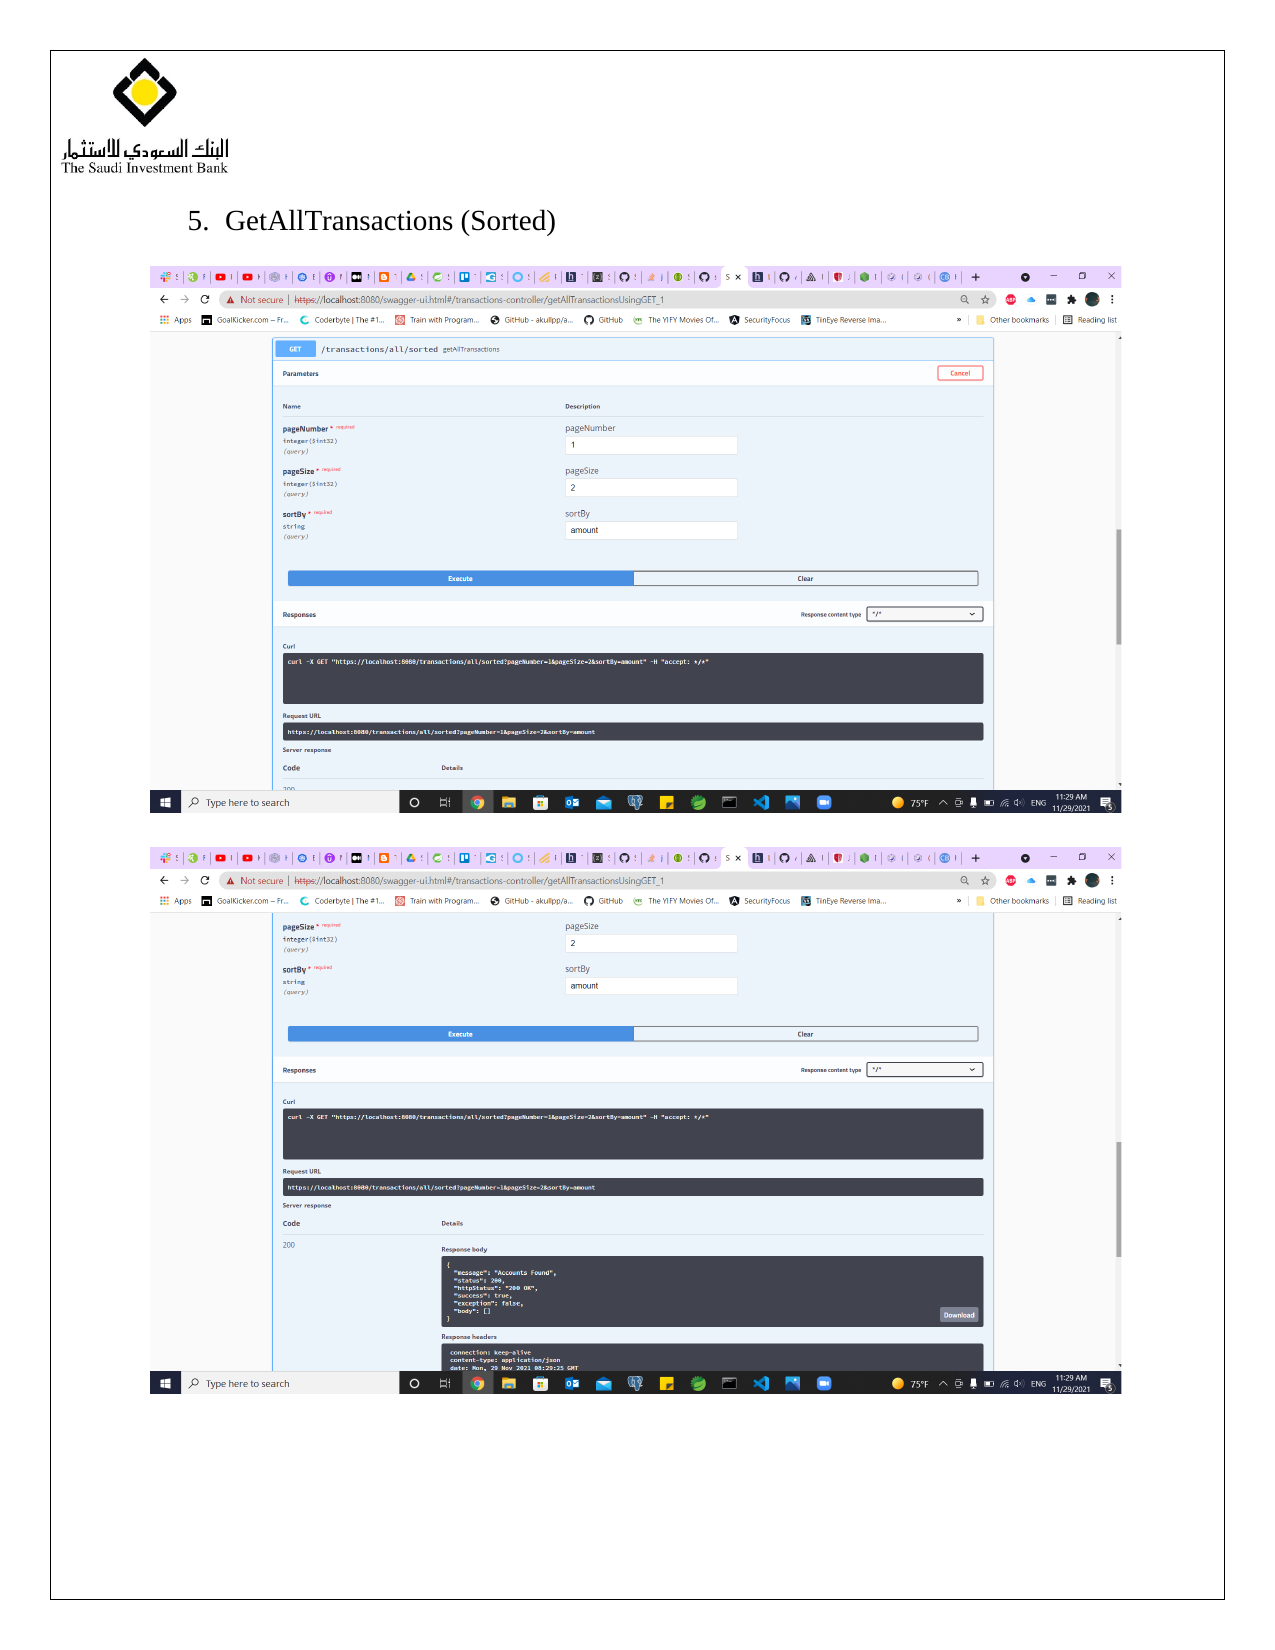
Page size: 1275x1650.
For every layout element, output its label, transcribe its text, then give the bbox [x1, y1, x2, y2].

picture [150, 847, 1122, 1394]
picture [51, 52, 238, 177]
list GetAllTransactions (Sorted) [187, 203, 1125, 236]
picture [150, 266, 1122, 813]
